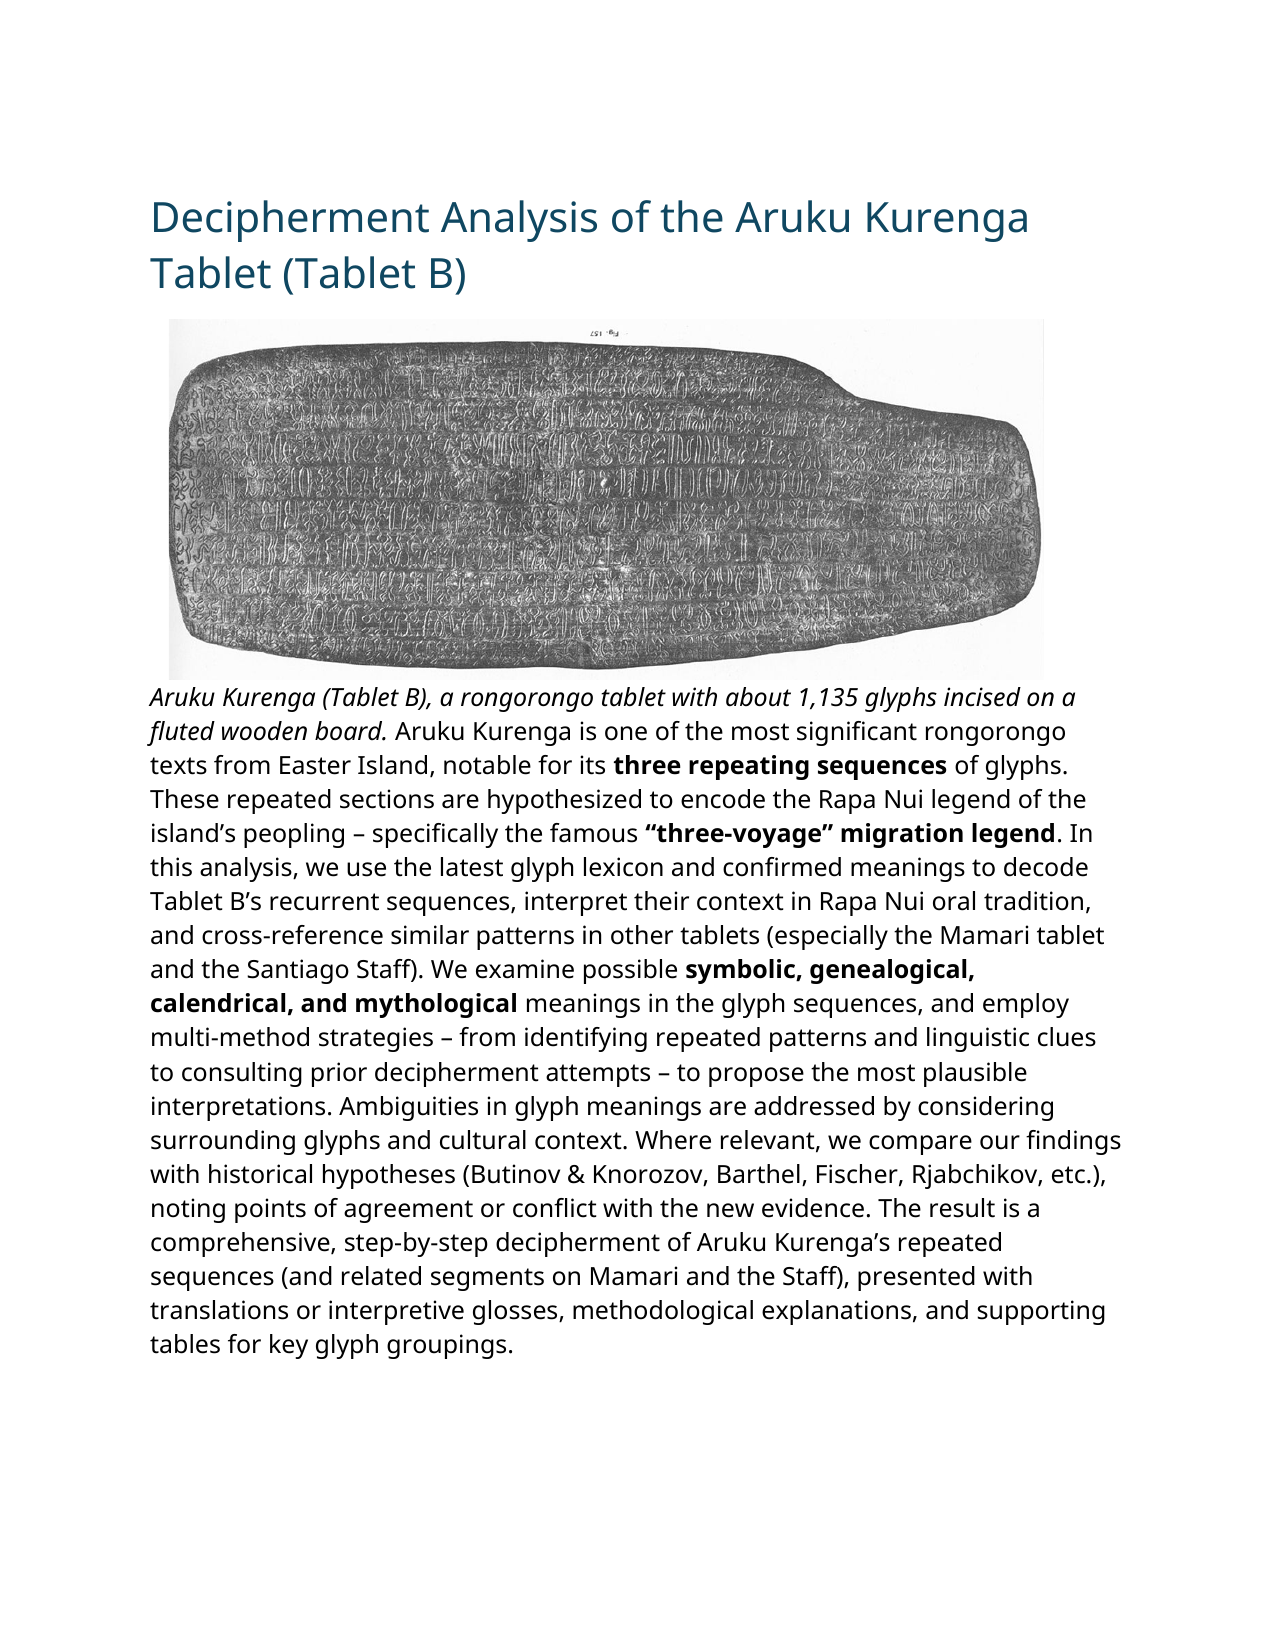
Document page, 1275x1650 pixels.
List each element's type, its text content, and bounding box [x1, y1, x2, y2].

picture [168, 319, 1044, 680]
subtitle Decipherment Analysis of the Aruku Kurenga Tablet (Tablet B) [150, 187, 1125, 301]
